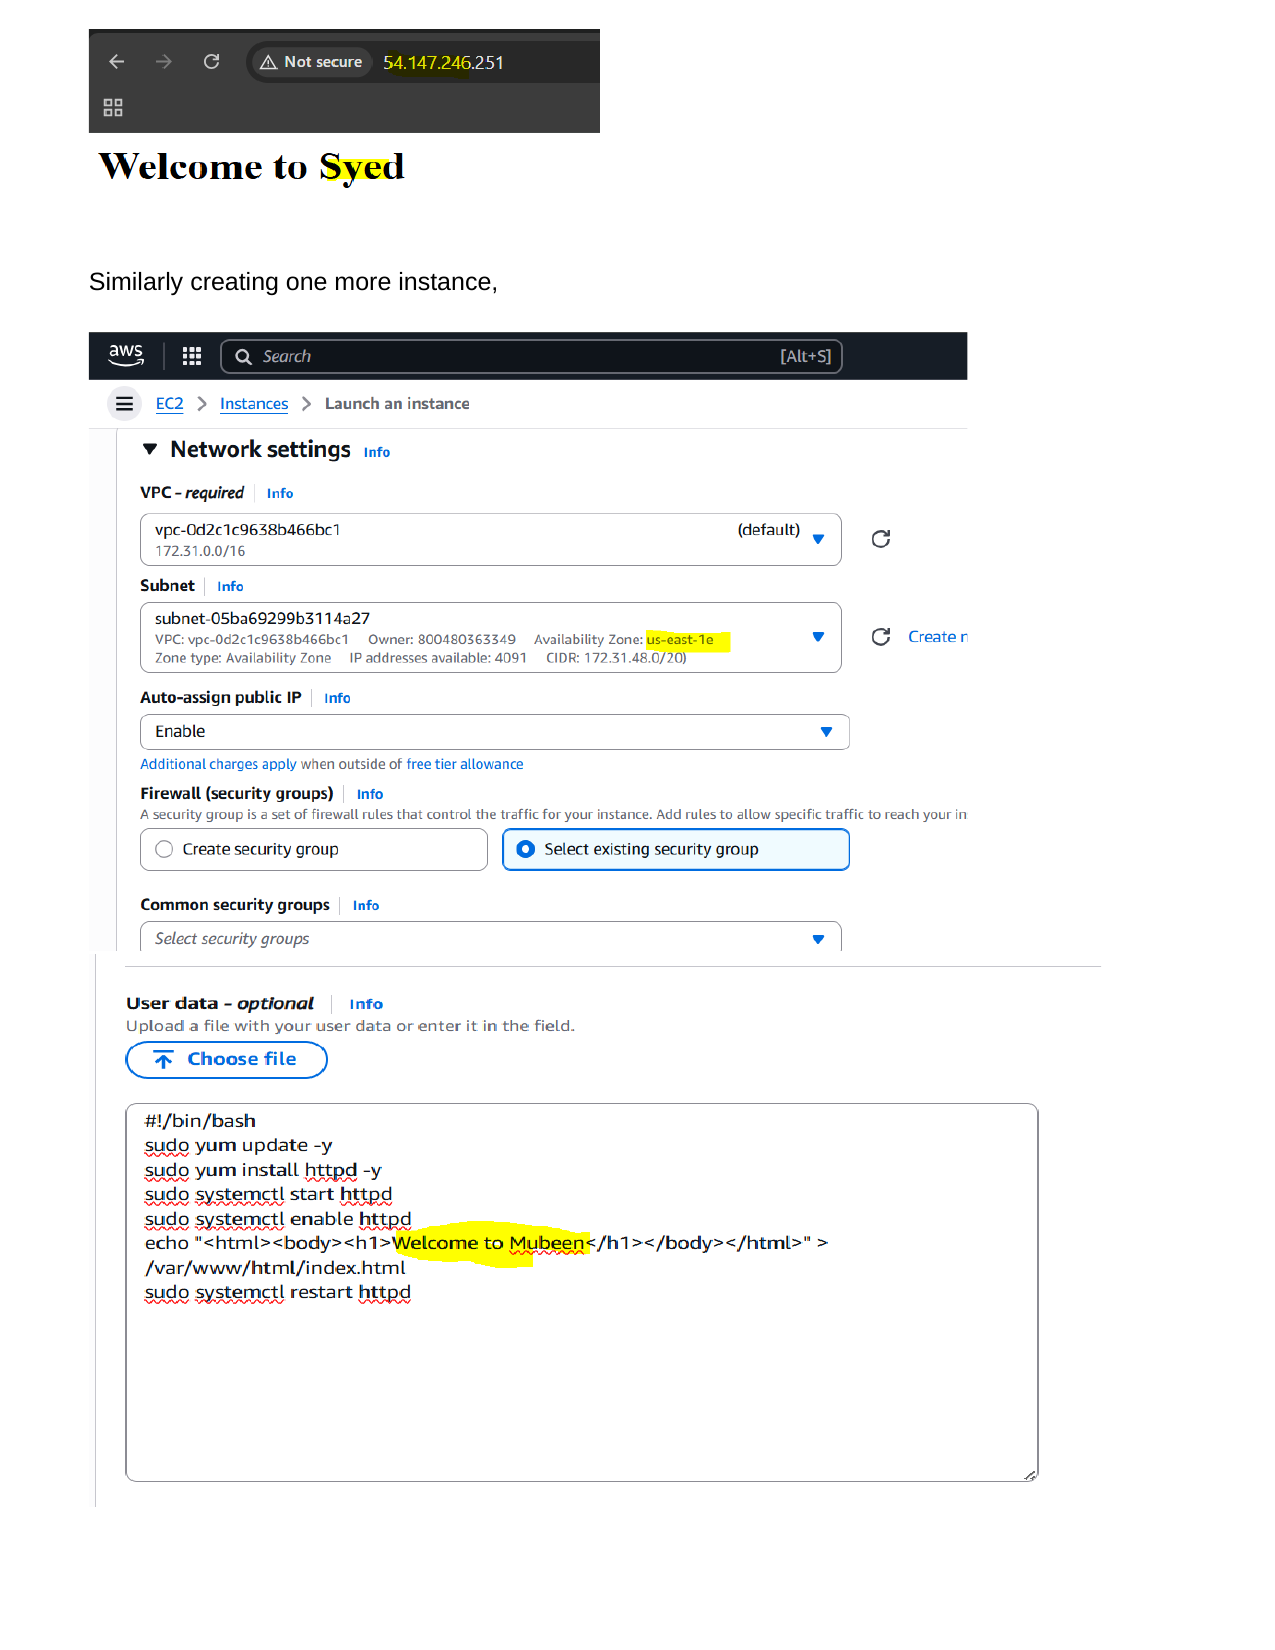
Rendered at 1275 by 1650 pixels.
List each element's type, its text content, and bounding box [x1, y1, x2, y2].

picture [88, 954, 1102, 1507]
picture [88, 332, 968, 951]
picture [88, 29, 600, 230]
